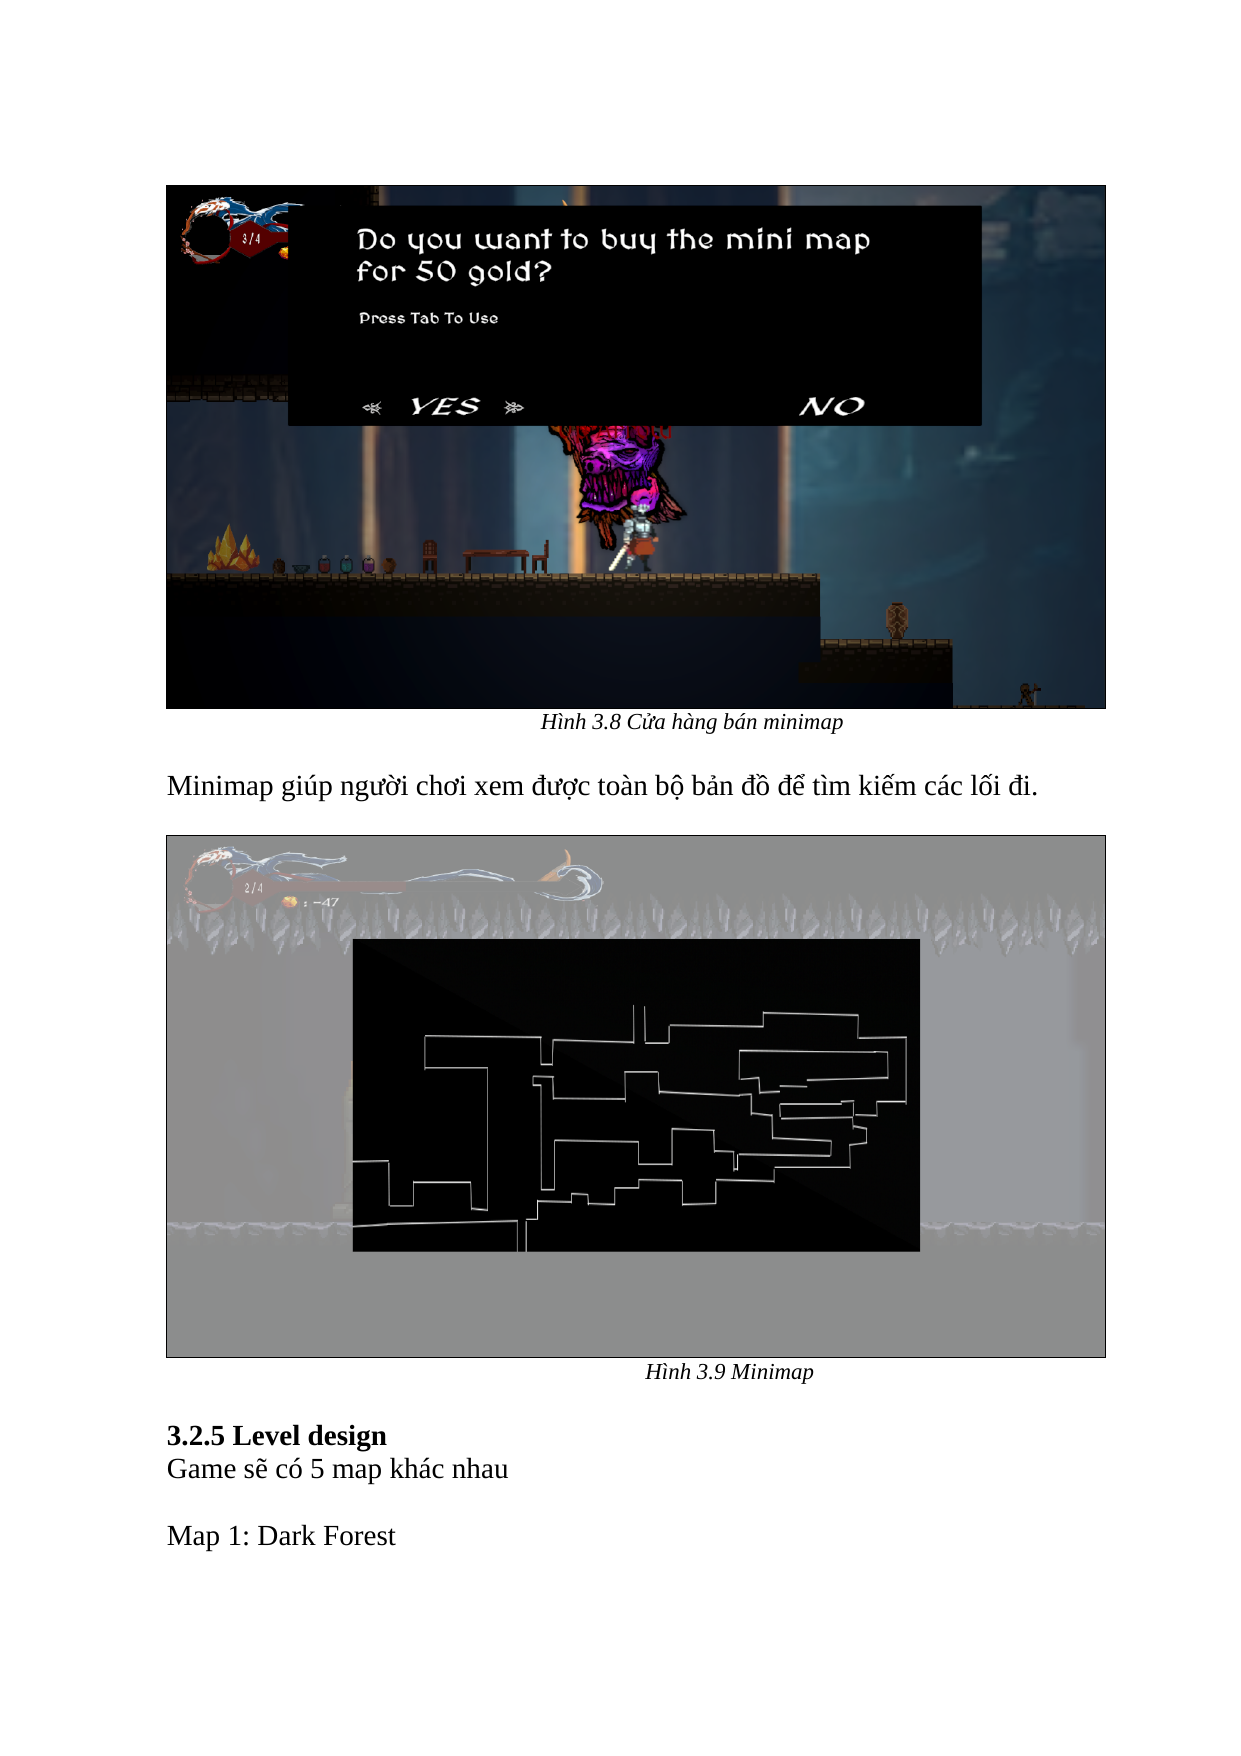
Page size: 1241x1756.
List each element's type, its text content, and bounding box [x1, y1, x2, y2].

text Map 1: Dark Forest [167, 1518, 1219, 1552]
picture [167, 836, 1105, 1357]
text Game sẽ có 5 map khác nhau [167, 1451, 1219, 1485]
text Hình 3.8 Cửa hàng bán minimap [167, 708, 1219, 734]
text 3.2.5 Level design [167, 1418, 1219, 1451]
text Hình 3.9 Minimap [167, 1358, 1219, 1384]
picture [167, 186, 1105, 708]
text Minimap giúp người chơi xem được toàn bộ bản đồ để tìm kiếm các lối đi. [167, 768, 1219, 802]
